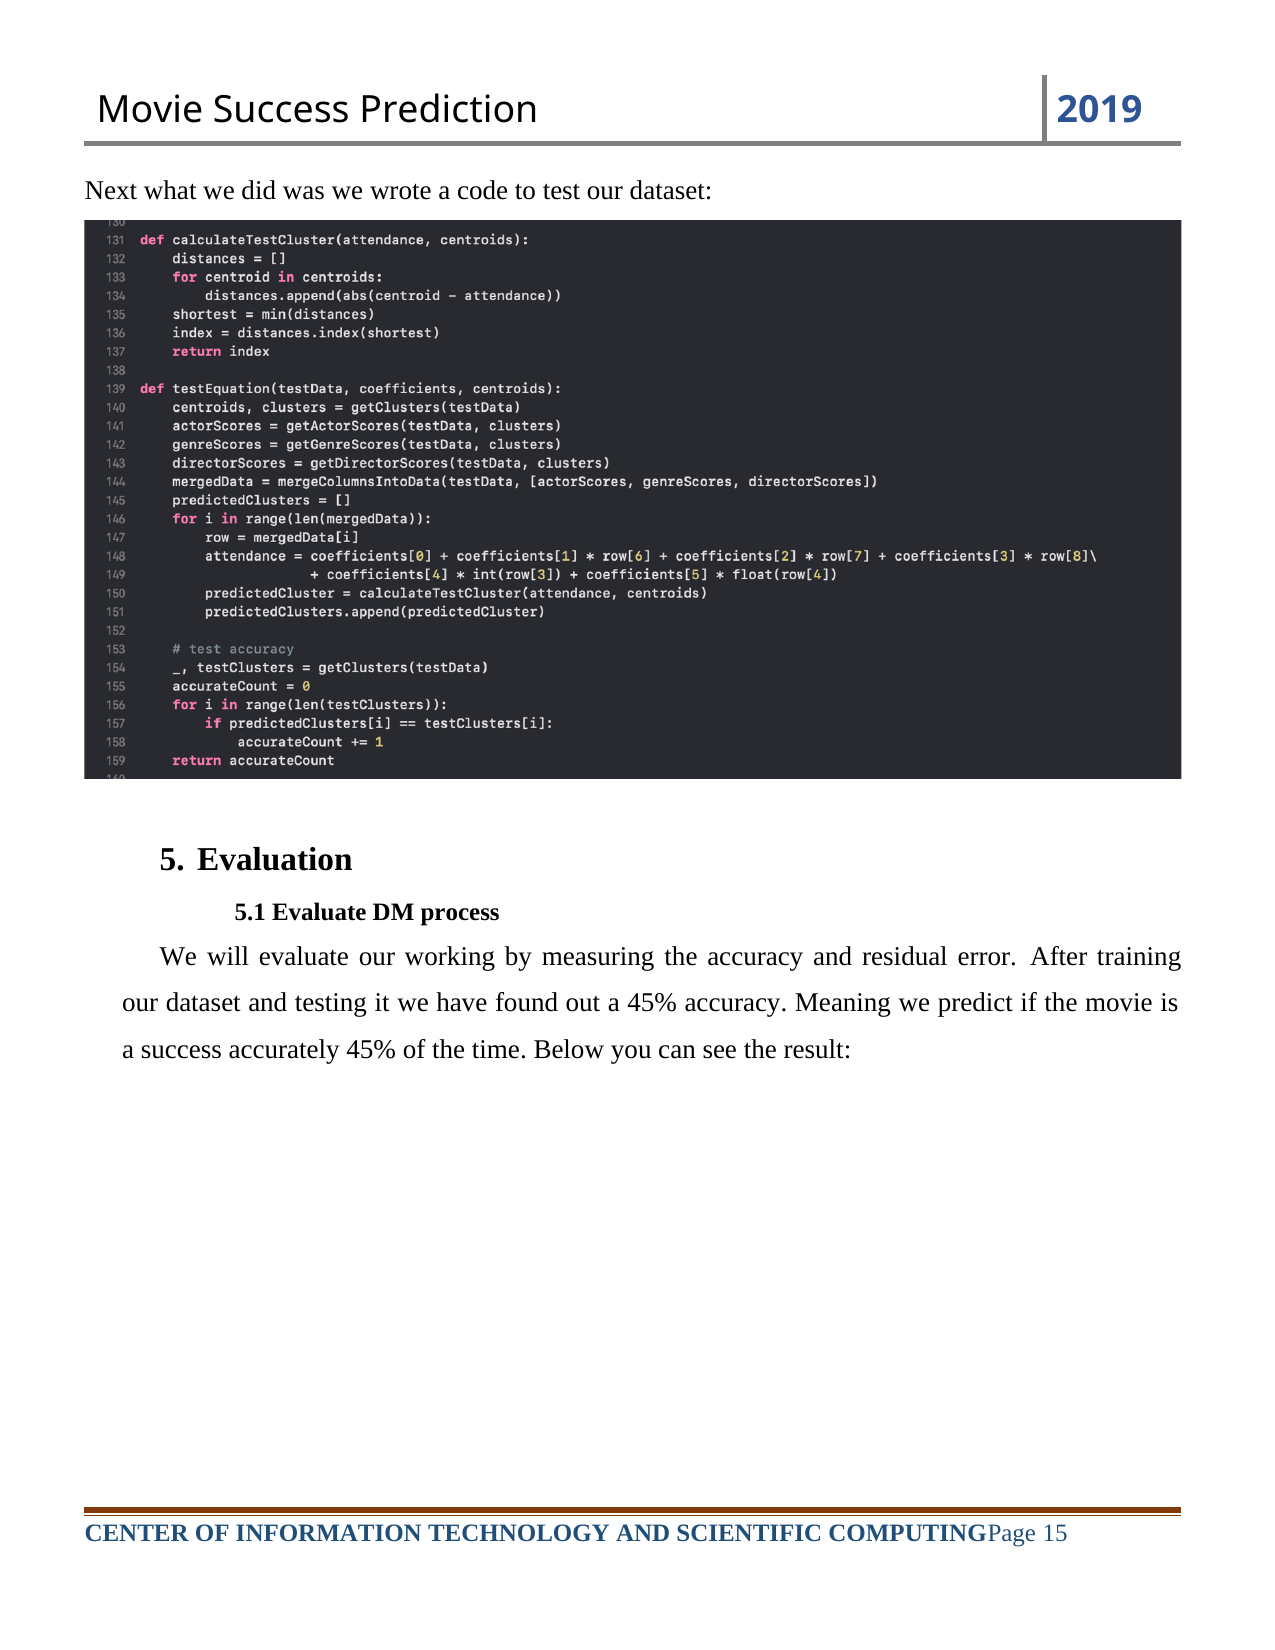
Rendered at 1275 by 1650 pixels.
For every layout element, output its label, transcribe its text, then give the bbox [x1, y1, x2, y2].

list Evaluation [159, 839, 1181, 878]
list We will evaluate our working by measuring the accuracy and residual error. After training our dataset and testing it we have found out a 45% accuracy. Meaning we predict if the movie is a success accurately 45% of the time. Below you can see the result: [122, 940, 1181, 1064]
picture [84, 220, 1182, 779]
list 5.1 Evaluate DM process [234, 897, 1181, 926]
text Next what we did was we wrote a code to test our dataset: [84, 174, 1181, 205]
